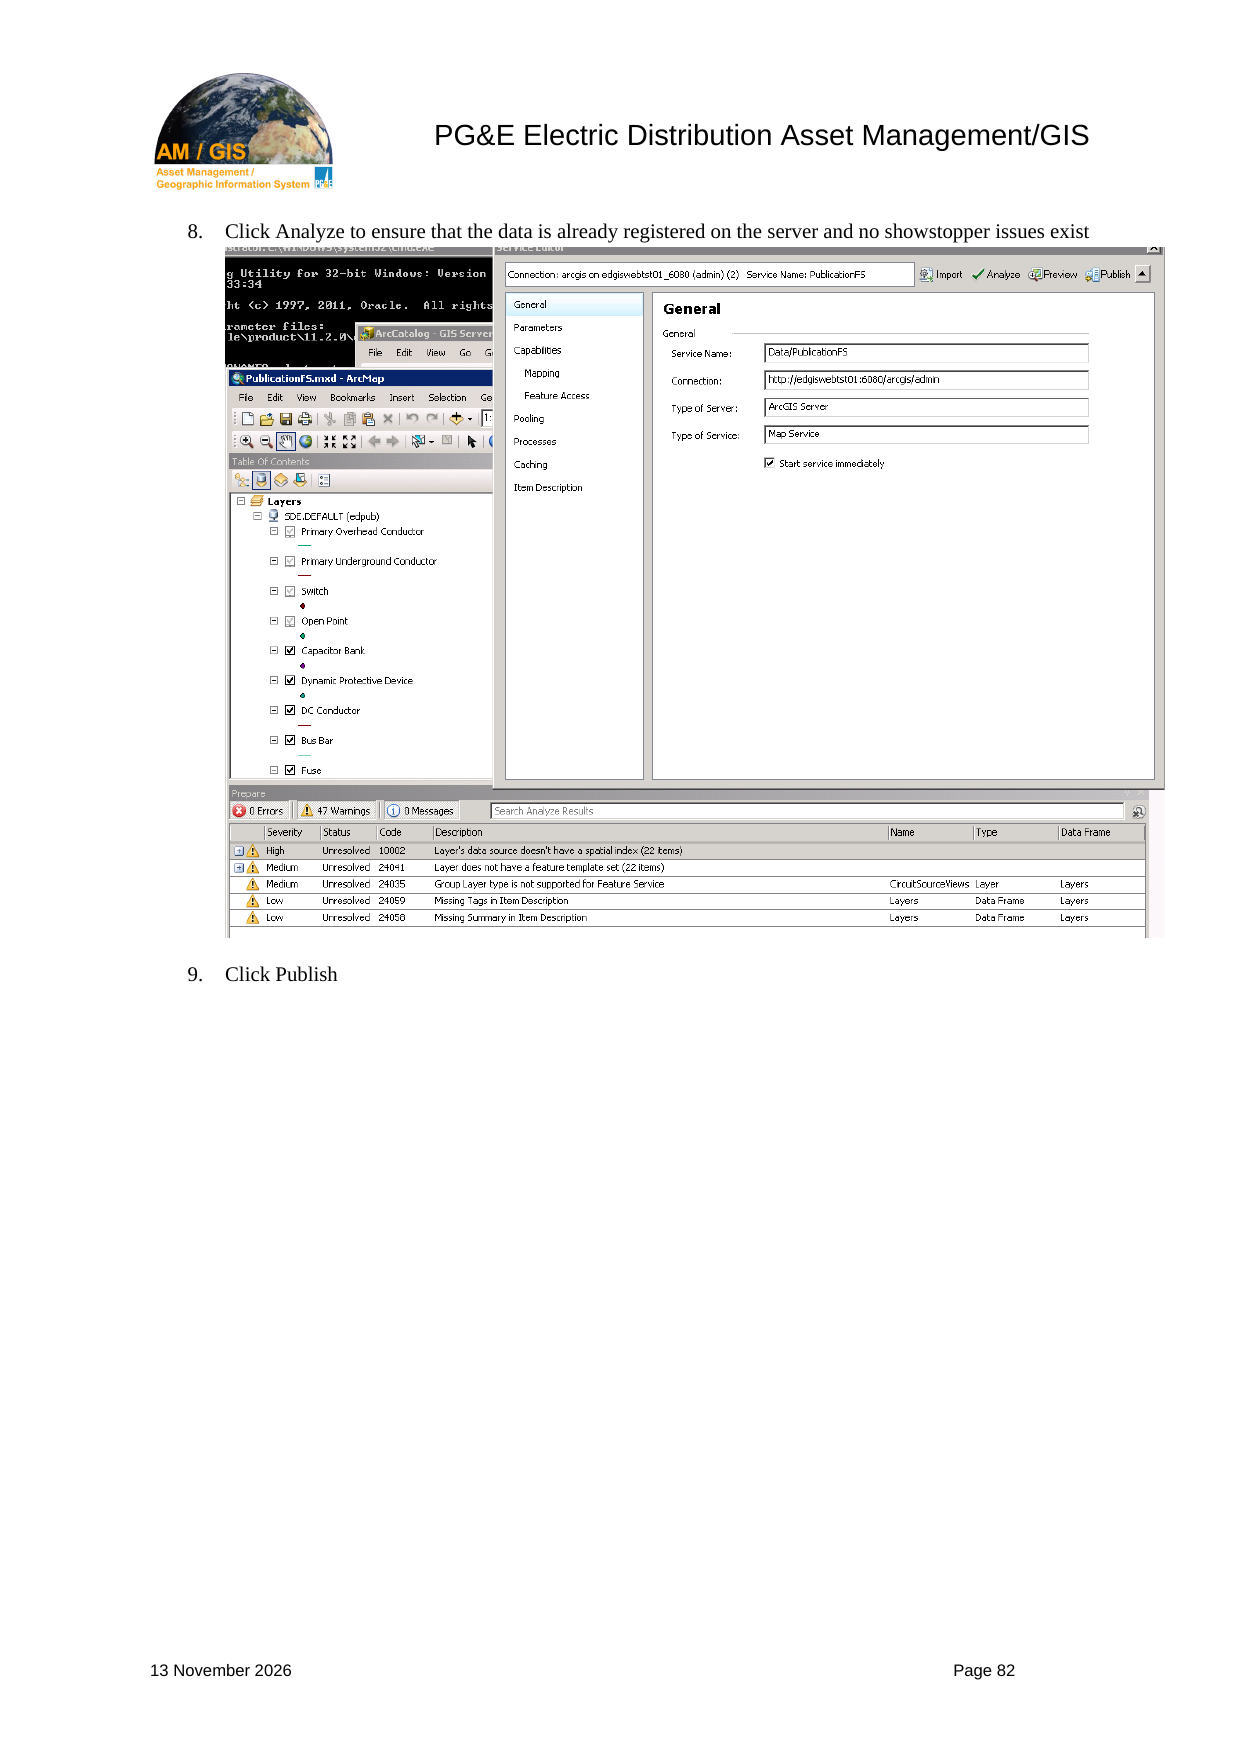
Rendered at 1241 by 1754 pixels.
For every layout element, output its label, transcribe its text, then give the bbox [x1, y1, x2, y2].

picture [150, 73, 333, 196]
picture [225, 247, 1165, 938]
list Click Publish [187, 962, 1090, 986]
